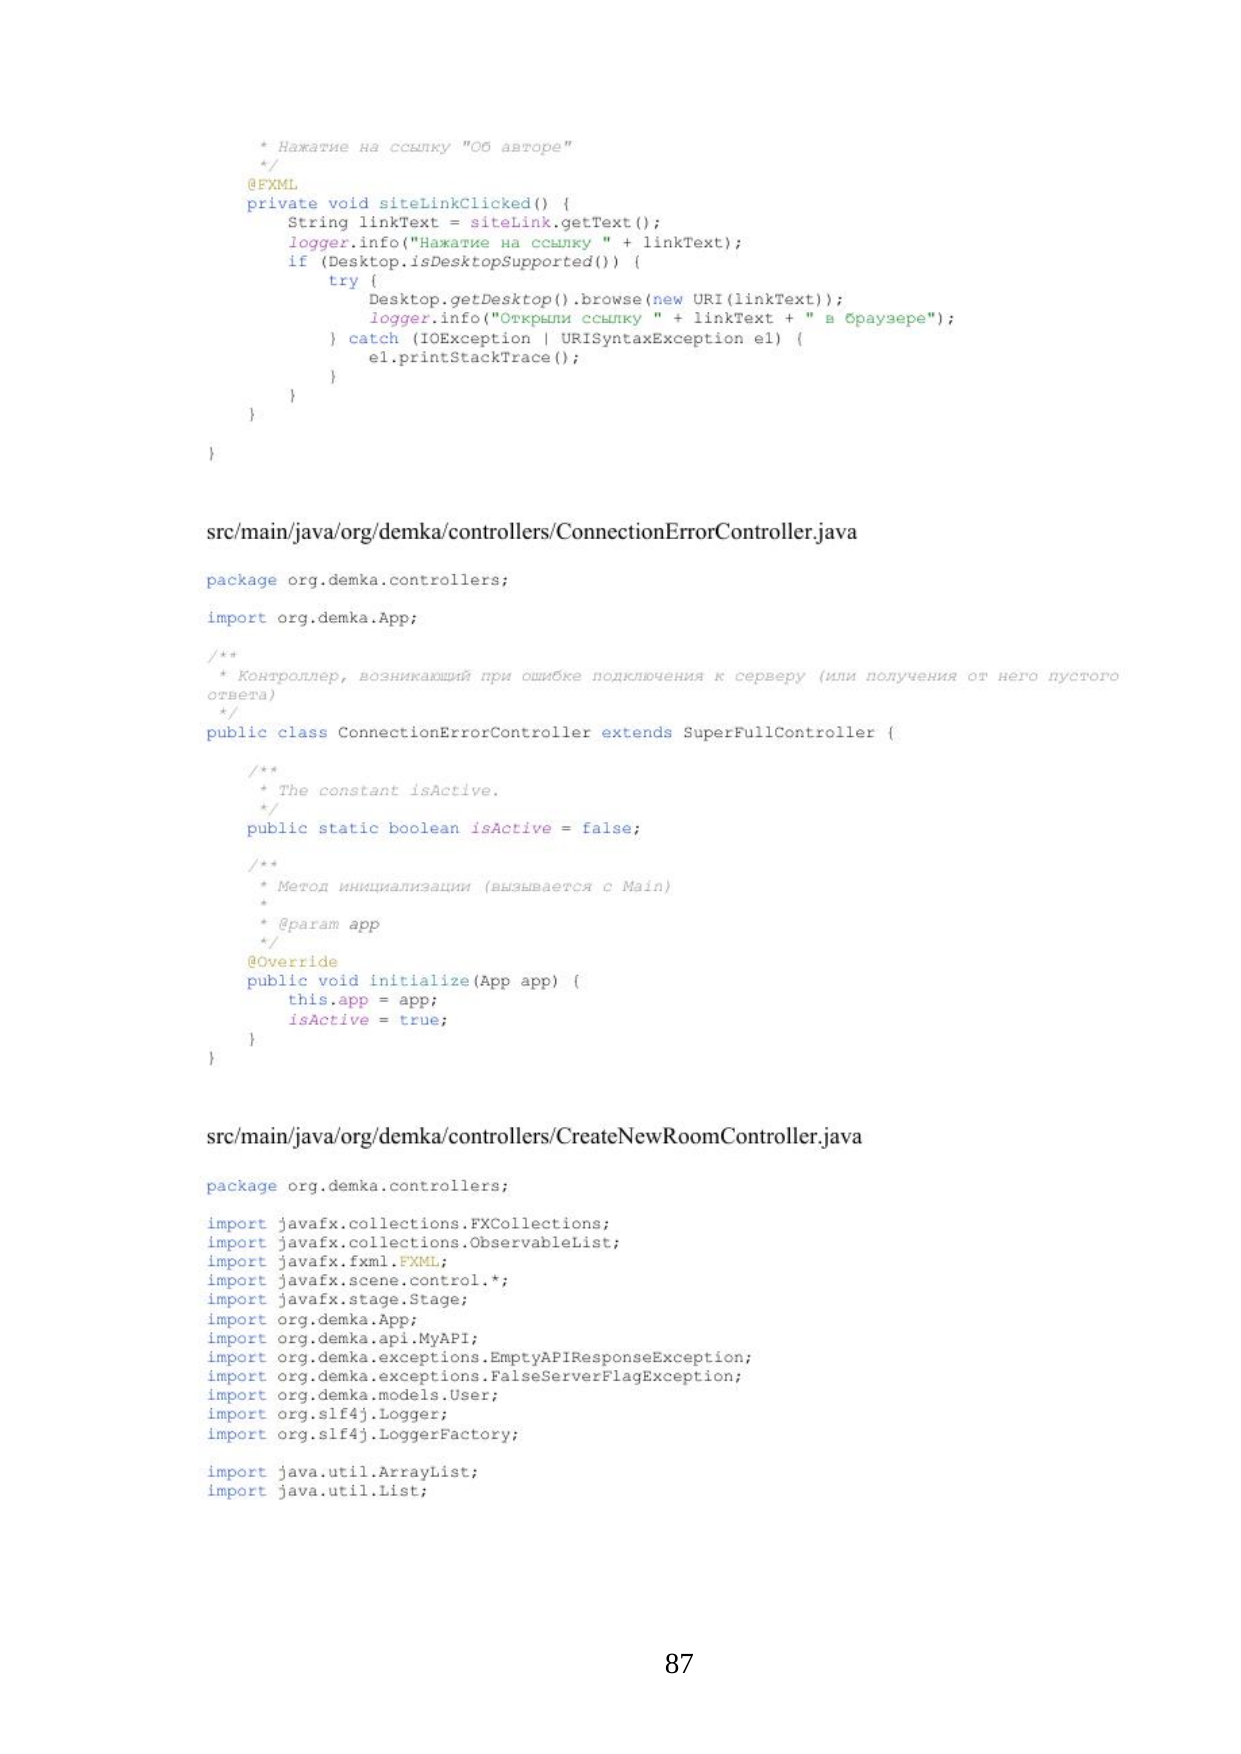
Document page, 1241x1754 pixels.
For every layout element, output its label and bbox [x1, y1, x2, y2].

picture [177, 118, 1182, 1539]
